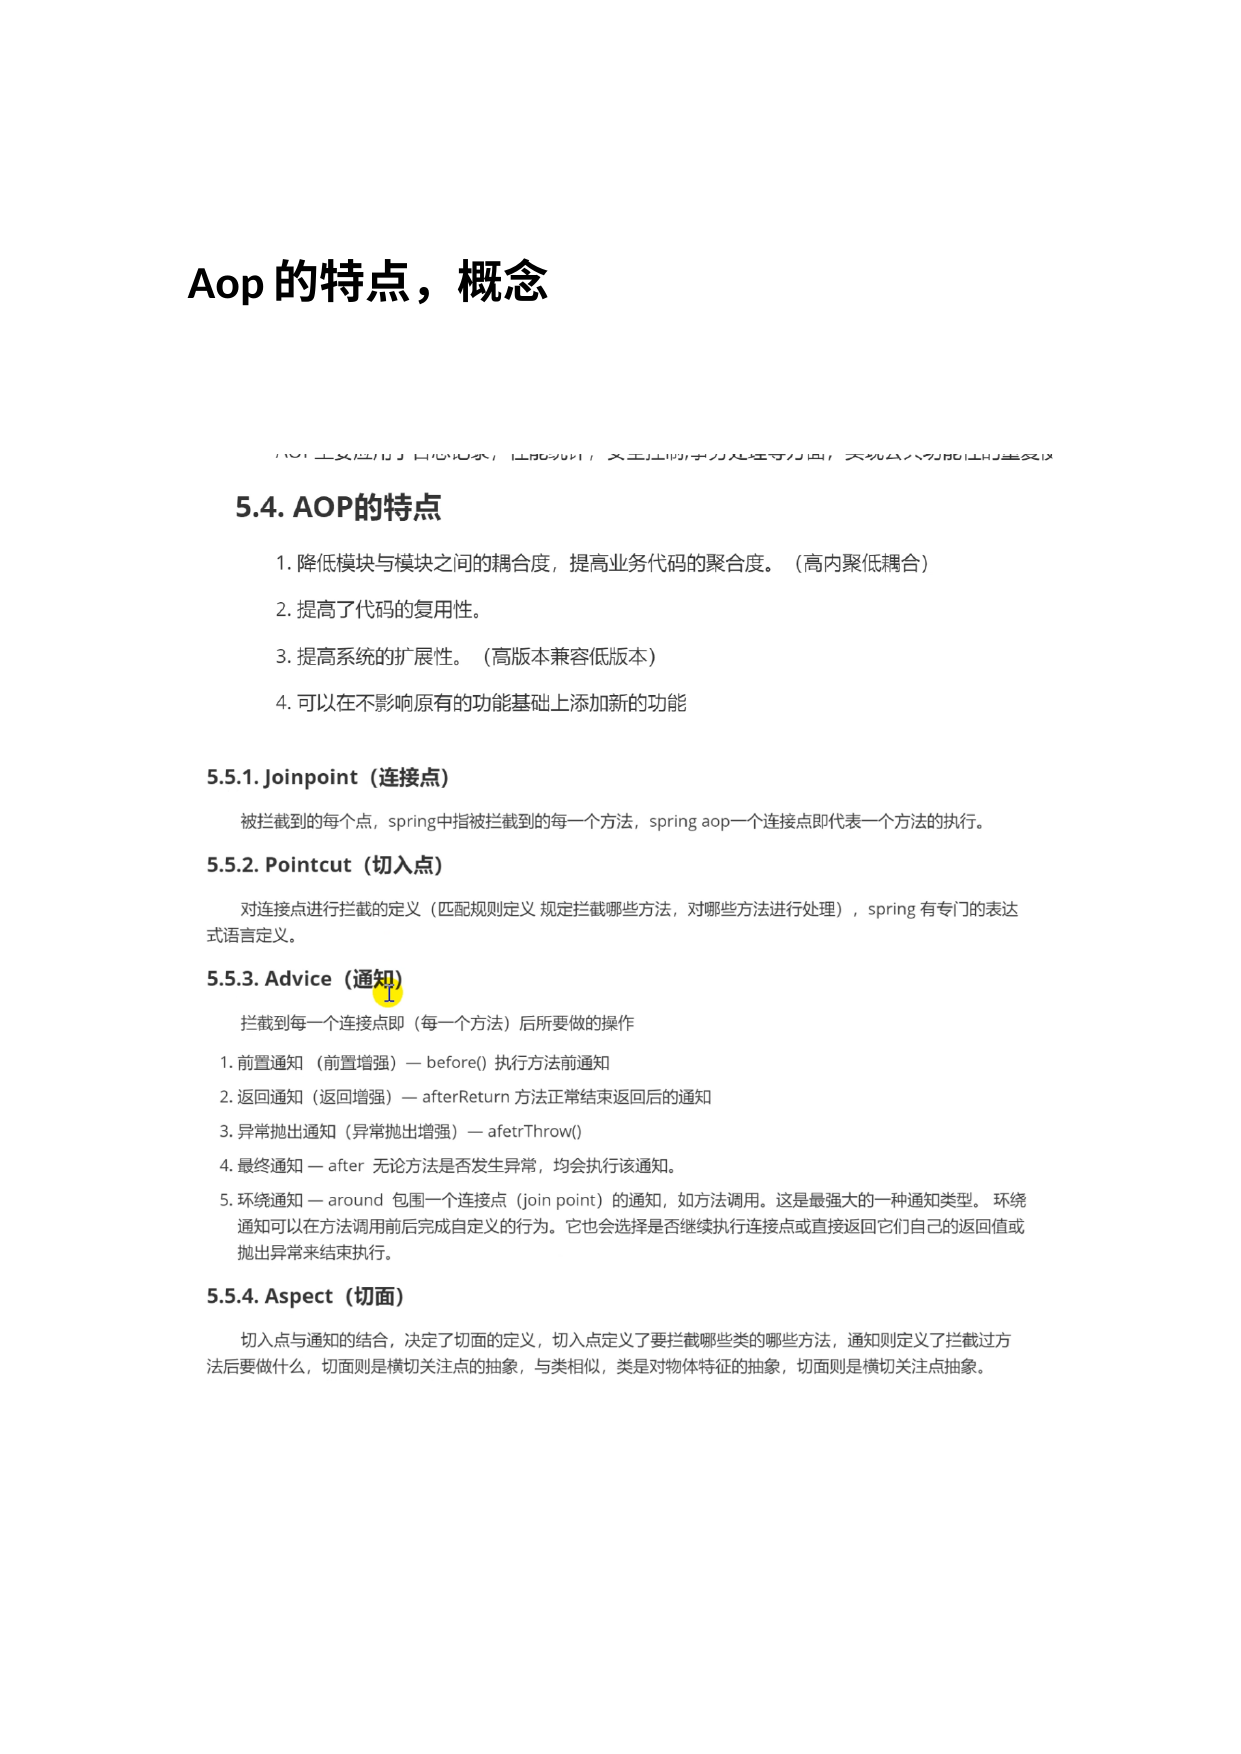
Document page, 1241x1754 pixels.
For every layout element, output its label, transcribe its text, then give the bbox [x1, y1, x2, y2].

picture [187, 454, 1053, 732]
picture [187, 747, 1052, 1390]
subtitle Aop的特点，概念 [187, 230, 1053, 327]
